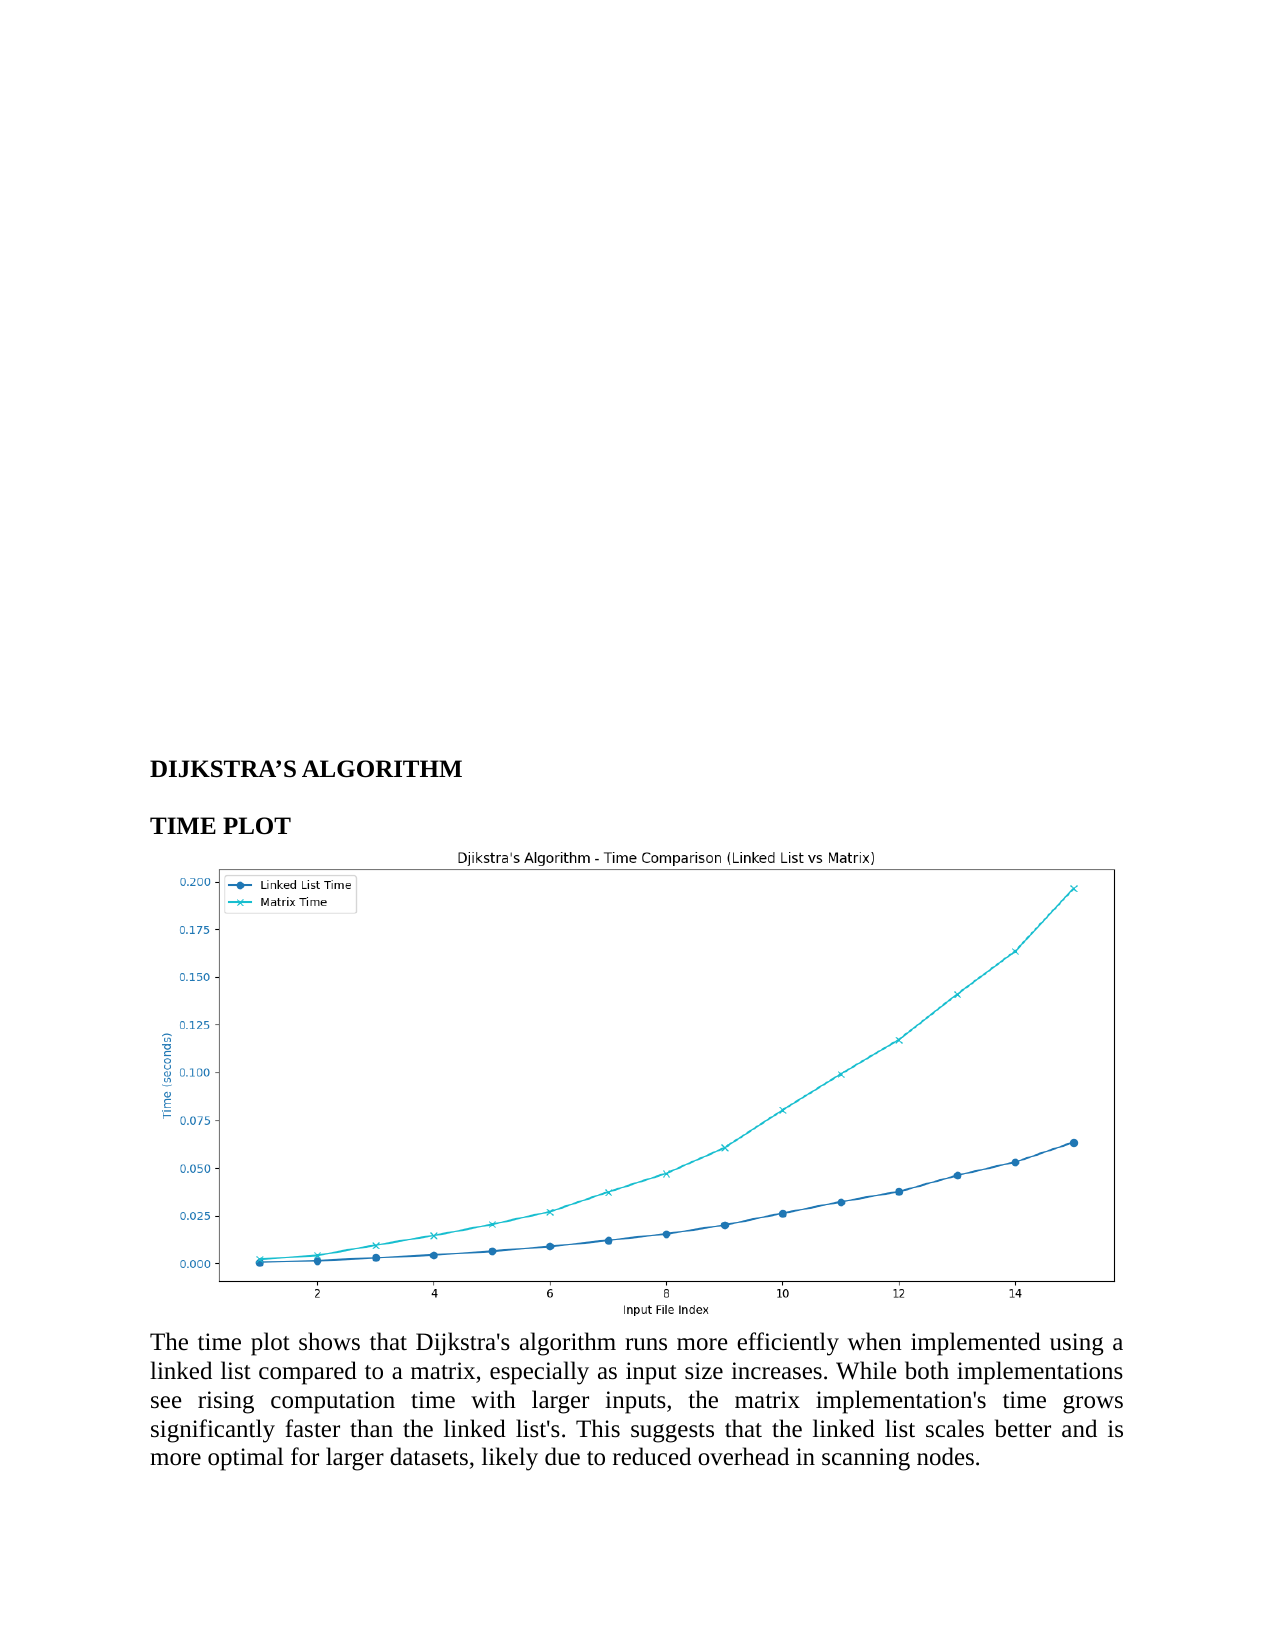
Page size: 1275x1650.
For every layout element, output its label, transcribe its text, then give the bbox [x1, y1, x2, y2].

text The time plot shows that Dijkstra's algorithm runs more efficiently when implemented using a linked list compared to a matrix, especially as input size increases. While both implementations see rising computation time with larger inputs, the matrix implementation's time grows significantly faster than the linked list's. This suggests that the linked list scales better and is more optimal for larger datasets, likely due to reduced overhead in scanning nodes. [150, 1328, 1125, 1471]
text DIJKSTRA’S ALGORITHM [150, 754, 1125, 782]
text TIME PLOT [150, 811, 1125, 840]
picture [150, 840, 1125, 1328]
